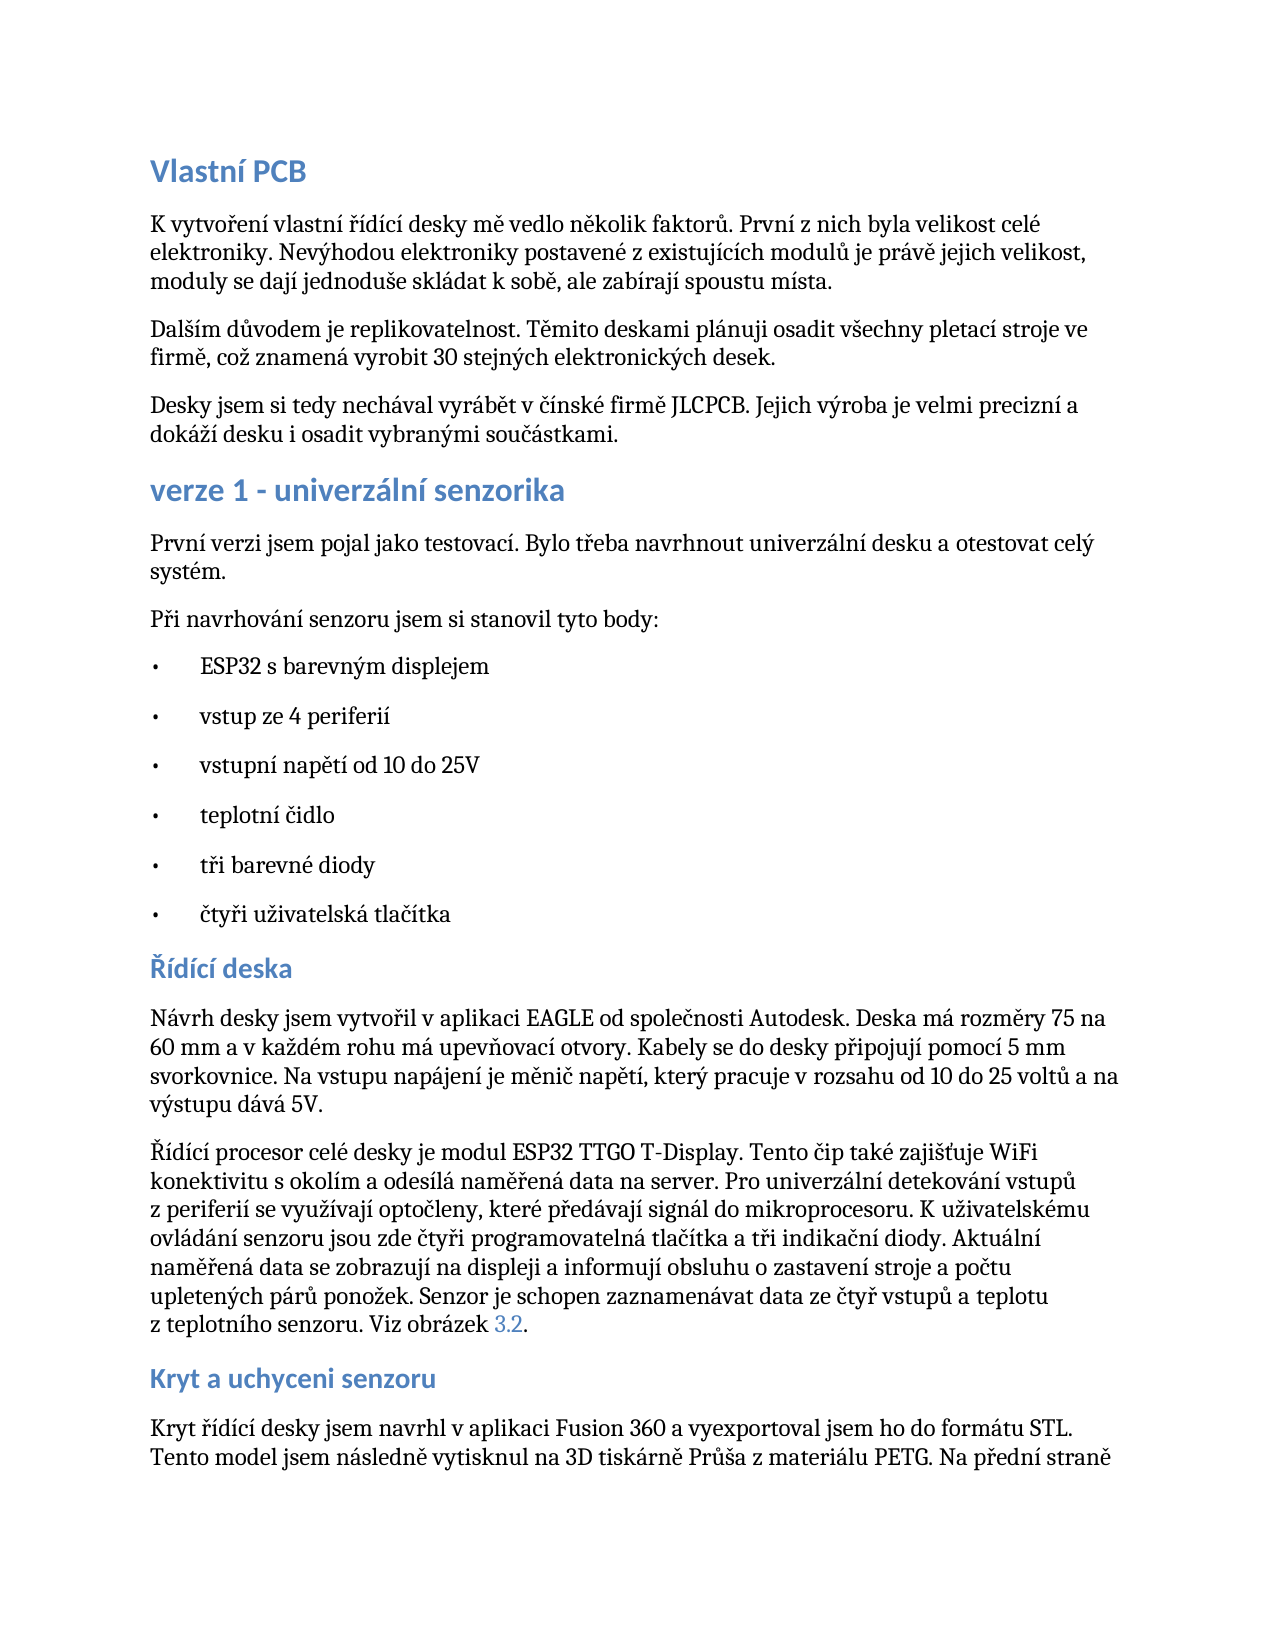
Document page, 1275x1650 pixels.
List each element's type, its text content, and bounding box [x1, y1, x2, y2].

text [150, 1414, 1125, 1472]
list čtyři uživatelská tlačítka [150, 900, 1125, 929]
subtitle verze 1 - univerzální senzorika [150, 469, 1125, 510]
text První verzi jsem pojal jako testovací. Bylo třeba navrhnout univerzální desku a otestovat celý systém. [150, 528, 1125, 586]
subtitle Vlastní PCB [150, 150, 1125, 191]
text Desky jsem si tedy nechával vyrábět v čínské firmě JLCPCB. Jejich výroba je velmi precizní a dokáží desku i osadit vybranými součástkami. [150, 391, 1125, 448]
list ESP32 s barevným displejem [150, 652, 1125, 681]
text Návrh desky jsem vytvořil v aplikaci EAGLE od společnosti Autodesk. Deska má rozměry 75 na 60 mm a v každém rohu má upevňovací otvory. Kabely se do desky připojují pomocí 5 mm svorkovnice. Na vstupu napájení je měnič napětí, který pracuje v rozsahu od 10 do 25 voltů a na výstupu dává 5V. [150, 1004, 1125, 1119]
text K vytvoření vlastní řídící desky mě vedlo několik faktorů. První z nich byla velikost celé elektroniky. Nevýhodou elektroniky postavené z existujících modulů je právě jejich velikost, moduly se dají jednoduše skládat k sobě, ale zabírají spoustu místa. [150, 209, 1125, 296]
list teplotní čidlo [150, 801, 1125, 830]
list vstup ze 4 periferií [150, 702, 1125, 731]
subtitle Řídící deska [150, 950, 1125, 985]
text Dalším důvodem je replikovatelnost. Těmito deskami plánuji osadit všechny pletací stroje ve firmě, což znamená vyrobit 30 stejných elektronických desek. [150, 314, 1125, 372]
list tři barevné diody [150, 851, 1125, 879]
subtitle Kryt a uchyceni senzoru [150, 1360, 1125, 1396]
text Řídící procesor celé desky je modul ESP32 TTGO T-Display. Tento čip také zajišťuje WiFi konektivitu s okolím a odesílá naměřená data na server. Pro univerzální detekování vstupů z periferií se využívají optočleny, které předávají signál do mikroprocesoru. K uživatelskému ovládání senzoru jsou zde čtyři programovatelná tlačítka a tři indikační diody. Aktuální naměřená data se zobrazují na displeji a informují obsluhu o zastavení stroje a počtu upletených párů ponožek. Senzor je schopen zaznamenávat data ze čtyř vstupů a teplotu z teplotního senzoru. Viz obrázek 3.2. [150, 1138, 1125, 1339]
text Při navrhování senzoru jsem si stanovil tyto body: [150, 605, 1125, 633]
list vstupní napětí od 10 do 25V [150, 751, 1125, 780]
